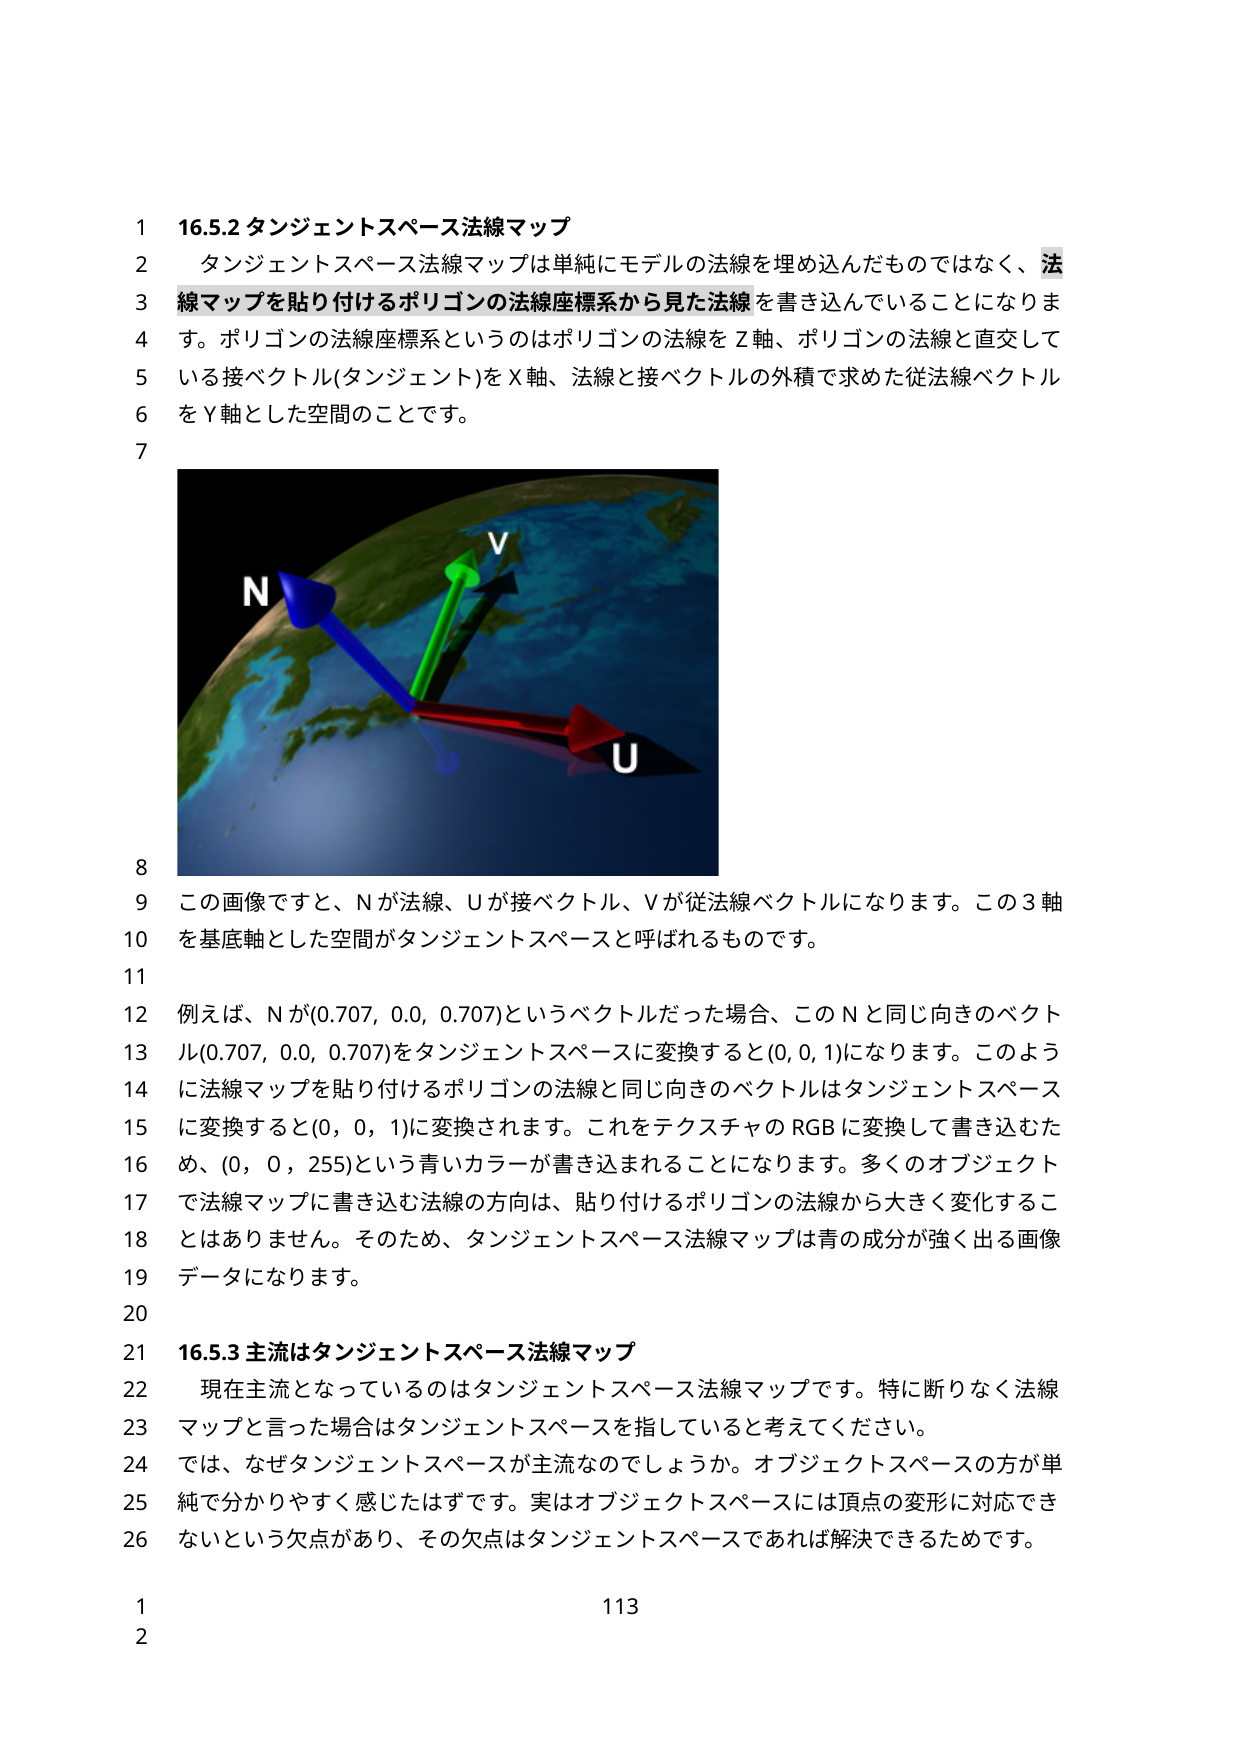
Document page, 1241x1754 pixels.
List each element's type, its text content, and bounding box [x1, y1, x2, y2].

text 16.5.2 タンジェントスペース法線マップ [177, 207, 1063, 244]
text 16.5.3 主流はタンジェントスペース法線マップ [177, 1332, 1063, 1369]
text タンジェントスペース法線マップは単純にモデルの法線を埋め込んだものではなく、法線マップを貼り付けるポリゴンの法線座標系から見た法線を書き込んでいることになります。ポリゴンの法線座標系というのはポリゴンの法線をZ軸、ポリゴンの法線と直交している接ベクトル(タンジェント)をX軸、法線と接ベクトルの外積で求めた従法線ベクトルをY軸とした空間のことです。 [177, 244, 1063, 432]
text では、なぜタンジェントスペースが主流なのでしょうか。オブジェクトスペースの方が単純で分かりやすく感じたはずです。実はオブジェクトスペースには頂点の変形に対応できないという欠点があり、その欠点はタンジェントスペースであれば解決できるためです。 [177, 1444, 1063, 1557]
text 現在主流となっているのはタンジェントスペース法線マップです。特に断りなく法線マップと言った場合はタンジェントスペースを指していると考えてください。 [177, 1369, 1063, 1444]
text この画像ですと、Nが法線、Uが接ベクトル、Vが従法線ベクトルになります。この３軸を基底軸とした空間がタンジェントスペースと呼ばれるものです。 [177, 882, 1063, 957]
picture [177, 469, 719, 876]
picture [707, 533, 719, 542]
text 例えば、Nが(0.707, 0.0, 0.707)というベクトルだった場合、このNと同じ向きのベクトル(0.707, 0.0, 0.707)をタンジェントスペースに変換すると(0, 0, 1)になります。このように法線マップを貼り付けるポリゴンの法線と同じ向きのベクトルはタンジェントスペースに変換すると(0，0，1)に変換されます。これをテクスチャのRGBに変換して書き込むため、(0，０，255)という青いカラーが書き込まれることになります。多くのオブジェクトで法線マップに書き込む法線の方向は、貼り付けるポリゴンの法線から大きく変化することはありません。そのため、タンジェントスペース法線マップは青の成分が強く出る画像データになります。 [177, 994, 1063, 1294]
